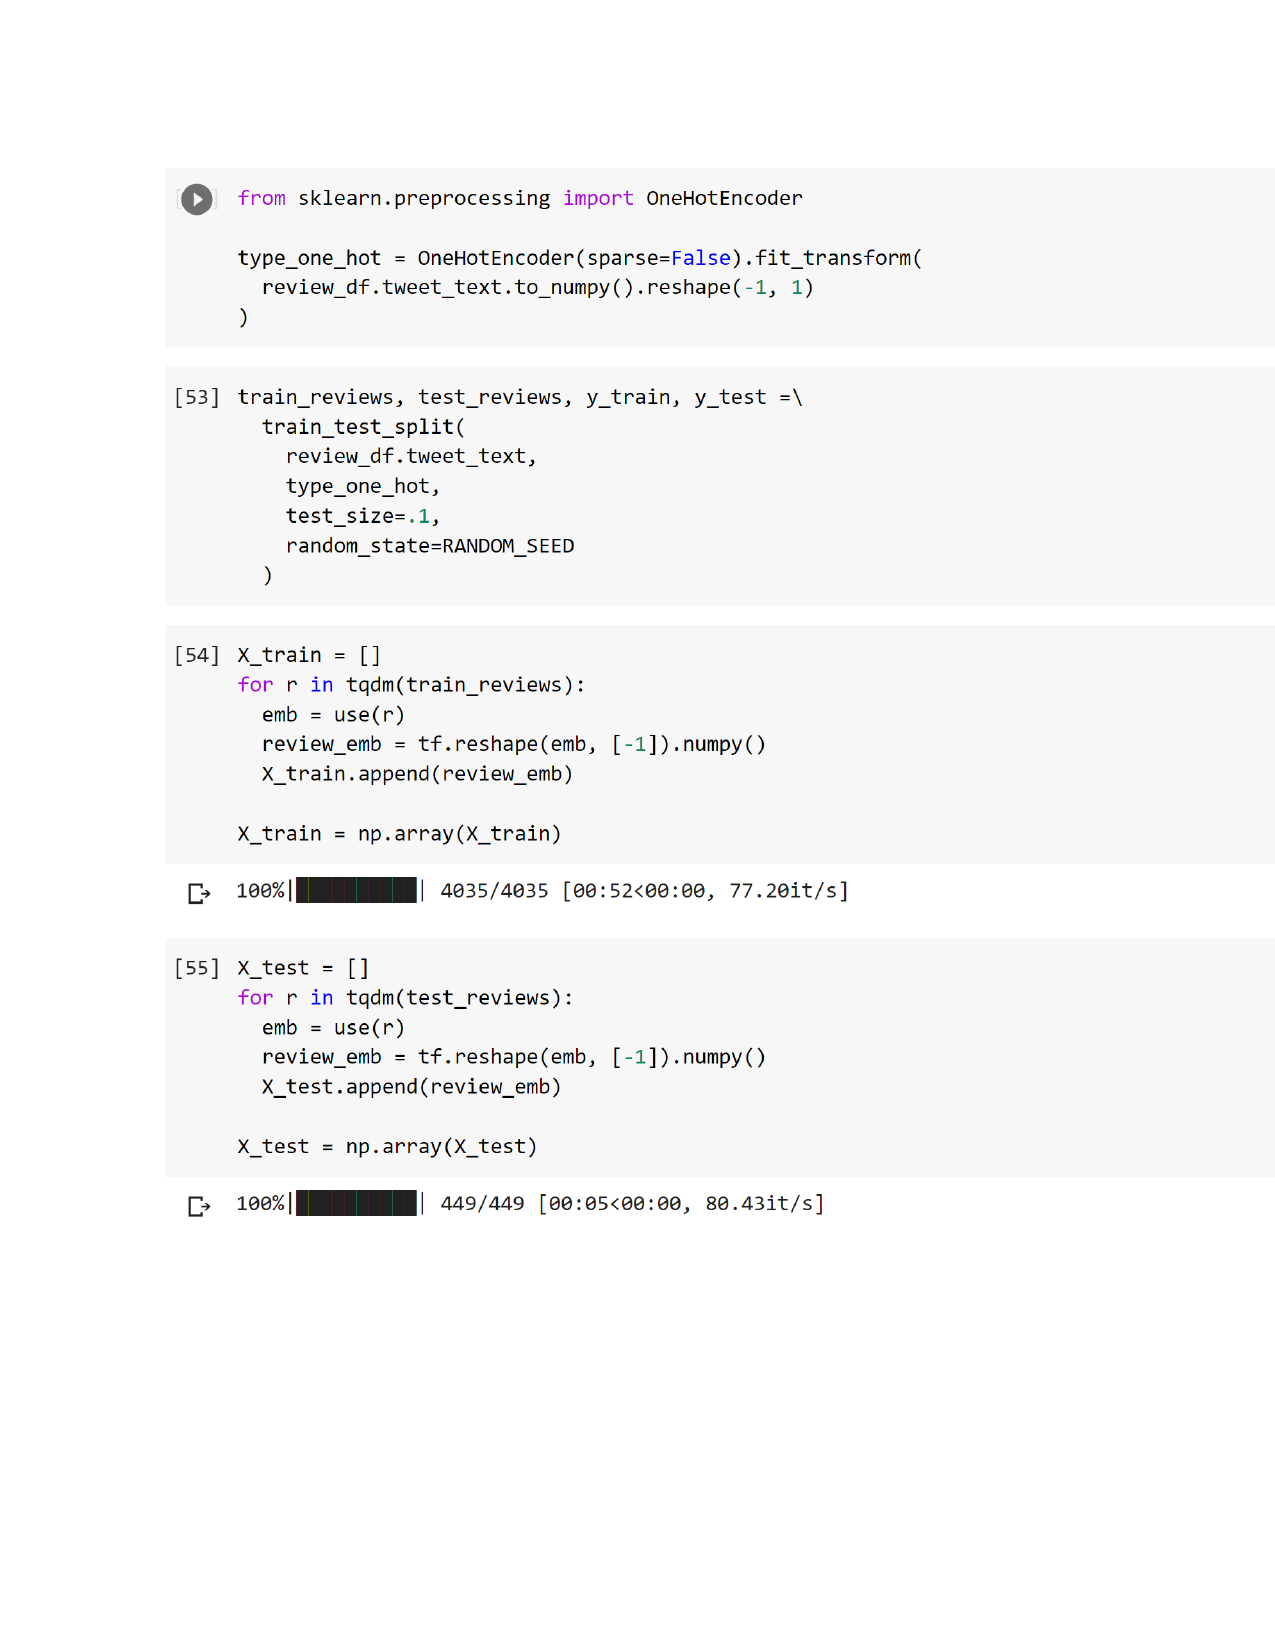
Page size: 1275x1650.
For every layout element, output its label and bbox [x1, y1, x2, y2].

picture [150, 150, 1275, 1235]
